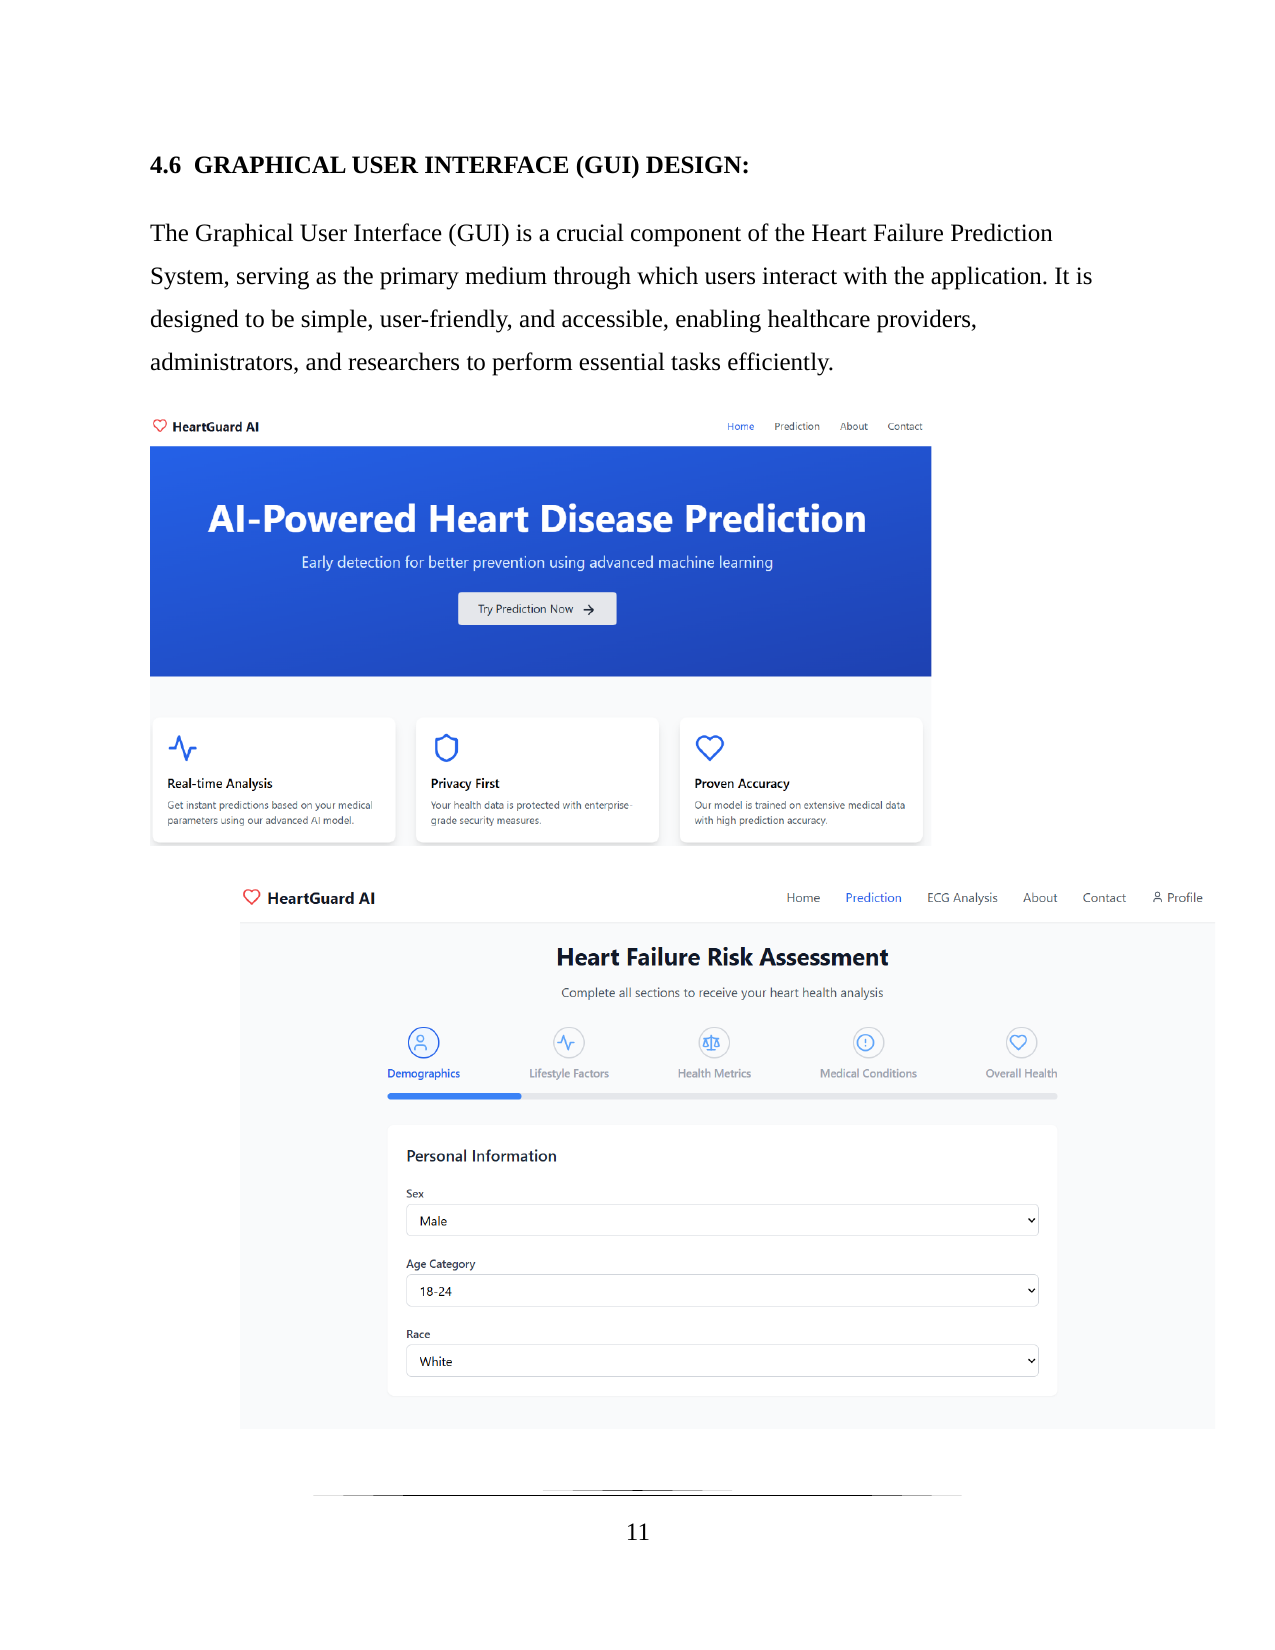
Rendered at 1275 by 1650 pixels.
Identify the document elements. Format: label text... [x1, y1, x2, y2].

picture [150, 415, 932, 846]
picture [240, 885, 1216, 1429]
text The Graphical User Interface (GUI) is a crucial component of the Heart Failure Prediction System, serving as the primary medium through which users interact with the application. It is designed to be simple, user-friendly, and accessible, enabling healthcare providers, administrators, and researchers to perform essential tasks efficiently. [150, 218, 1125, 376]
subtitle Graphical User Interface (GUI) Design: [150, 150, 1125, 179]
